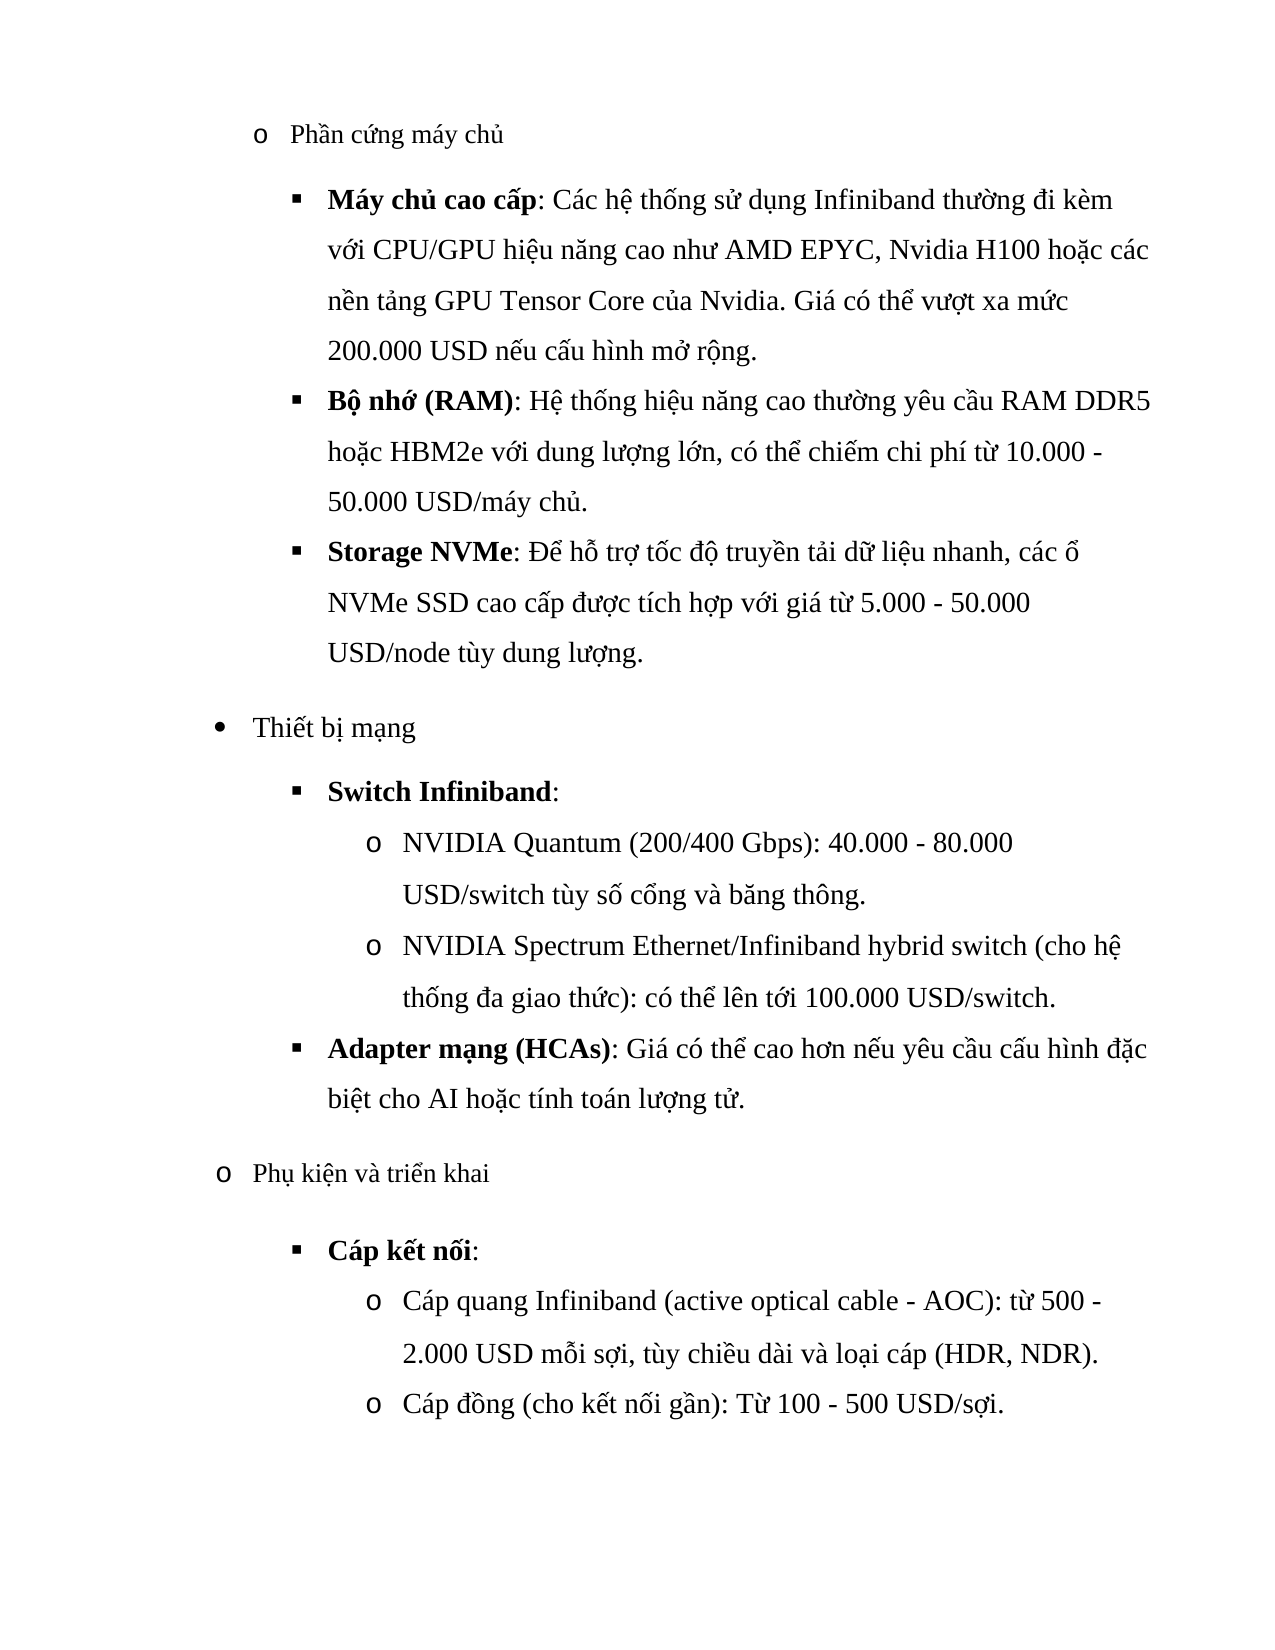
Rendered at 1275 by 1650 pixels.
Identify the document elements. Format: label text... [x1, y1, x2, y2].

list Máy chủ cao cấp: Các hệ thống sử dụng Infiniband thường đi kèm với CPU/GPU hiệu năng cao như AMD EPYC, Nvidia H100 hoặc các nền tảng GPU Tensor Core của Nvidia. Giá có thể vượt xa mức 200.000 USD nếu cấu hình mở rộng. [290, 182, 1157, 366]
list Phần cứng máy chủ [252, 118, 1157, 152]
list Storage NVMe: Để hỗ trợ tốc độ truyền tải dữ liệu nhanh, các ổ NVMe SSD cao cấp được tích hợp với giá từ 5.000 - 50.000 USD/node tùy dung lượng. [290, 534, 1157, 668]
list NVIDIA Quantum (200/400 Gbps): 40.000 - 80.000 USD/switch tùy số cổng và băng thông. [365, 825, 1157, 911]
list Cáp đồng (cho kết nối gần): Từ 100 - 500 USD/sợi. [365, 1386, 1157, 1422]
list Bộ nhớ (RAM): Hệ thống hiệu năng cao thường yêu cầu RAM DDR5 hoặc HBM2e với dung lượng lớn, có thể chiếm chi phí từ 10.000 - 50.000 USD/máy chủ. [290, 383, 1157, 517]
list Switch Infiniband: [290, 774, 1157, 808]
list Adapter mạng (HCAs): Giá có thể cao hơn nếu yêu cầu cấu hình đặc biệt cho AI hoặc tính toán lượng tử. [290, 1031, 1157, 1115]
list Cáp kết nối: [290, 1233, 1157, 1266]
list NVIDIA Spectrum Ethernet/Infiniband hybrid switch (cho hệ thống đa giao thức): có thể lên tới 100.000 USD/switch. [365, 928, 1157, 1014]
list Cáp quang Infiniband (active optical cable - AOC): từ 500 - 2.000 USD mỗi sợi, tùy chiều dài và loại cáp (HDR, NDR). [365, 1283, 1157, 1369]
list Phụ kiện và triển khai [215, 1157, 1157, 1191]
list Thiết bị mạng [215, 710, 1157, 744]
